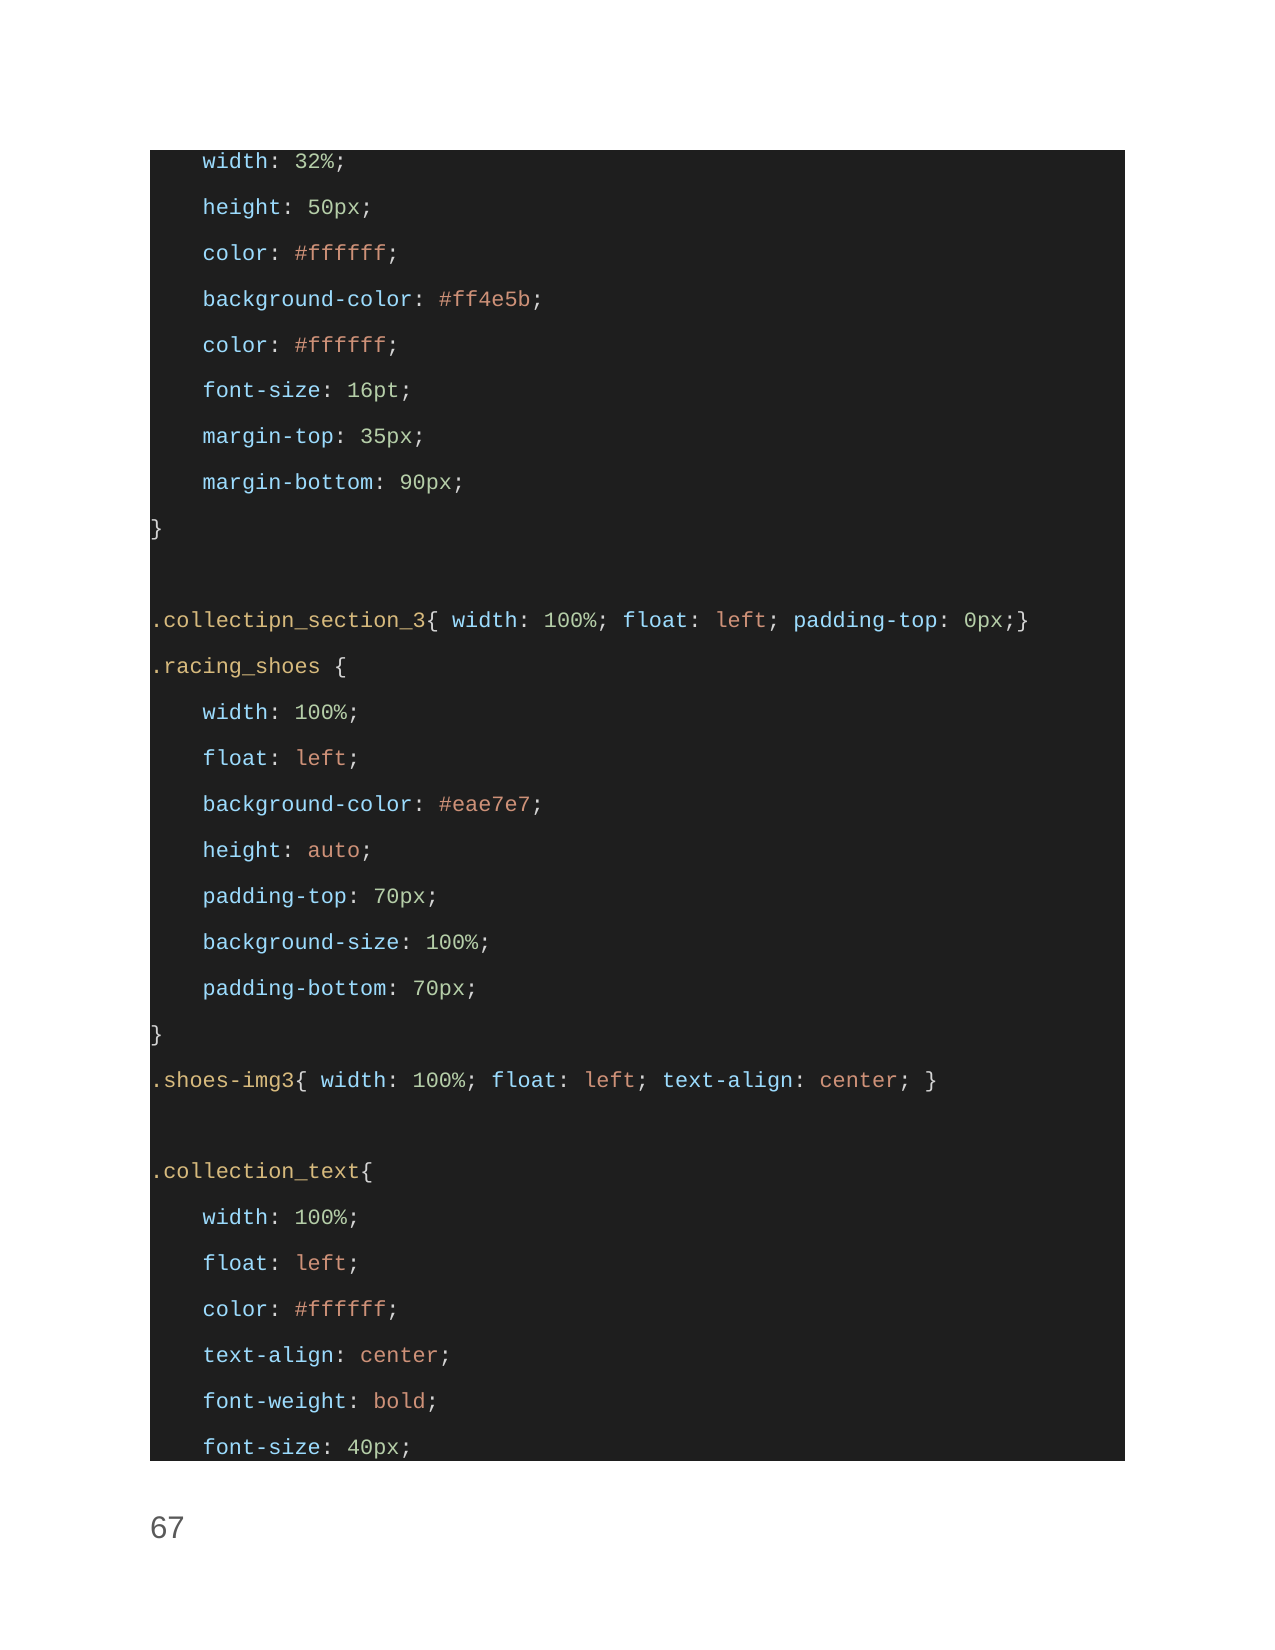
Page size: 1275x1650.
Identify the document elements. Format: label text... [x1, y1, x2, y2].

text background-color: #ff4e5b; [150, 288, 1125, 313]
text } [150, 1023, 1125, 1048]
text height: 50px; [150, 196, 1125, 221]
text .collectipn_section_3{ width: 100%; float: left; padding-top: 0px;} [150, 609, 1125, 634]
text .collection_text{ [150, 1161, 1125, 1185]
text color: #ffffff; [150, 1298, 1125, 1323]
text font-weight: bold; [150, 1390, 1125, 1415]
text .shoes-img3{ width: 100%; float: left; text-align: center; } [150, 1069, 1125, 1093]
text text-align: center; [150, 1344, 1125, 1369]
text margin-top: 35px; [150, 426, 1125, 450]
text color: #ffffff; [150, 242, 1125, 267]
text } [150, 517, 1125, 542]
text background-size: 100%; [150, 931, 1125, 956]
text padding-bottom: 70px; [150, 977, 1125, 1002]
text width: 32%; [150, 150, 1125, 175]
text width: 100%; [150, 1207, 1125, 1231]
text background-color: #eae7e7; [150, 793, 1125, 818]
text width: 100%; [150, 701, 1125, 726]
text float: left; [150, 747, 1125, 772]
text height: auto; [150, 839, 1125, 864]
text .racing_shoes { [150, 655, 1125, 680]
text margin-bottom: 90px; [150, 472, 1125, 496]
text float: left; [150, 1252, 1125, 1277]
text color: #ffffff; [150, 334, 1125, 358]
text font-size: 16pt; [150, 380, 1125, 404]
text font-size: 40px; [150, 1436, 1125, 1461]
text padding-top: 70px; [150, 885, 1125, 910]
